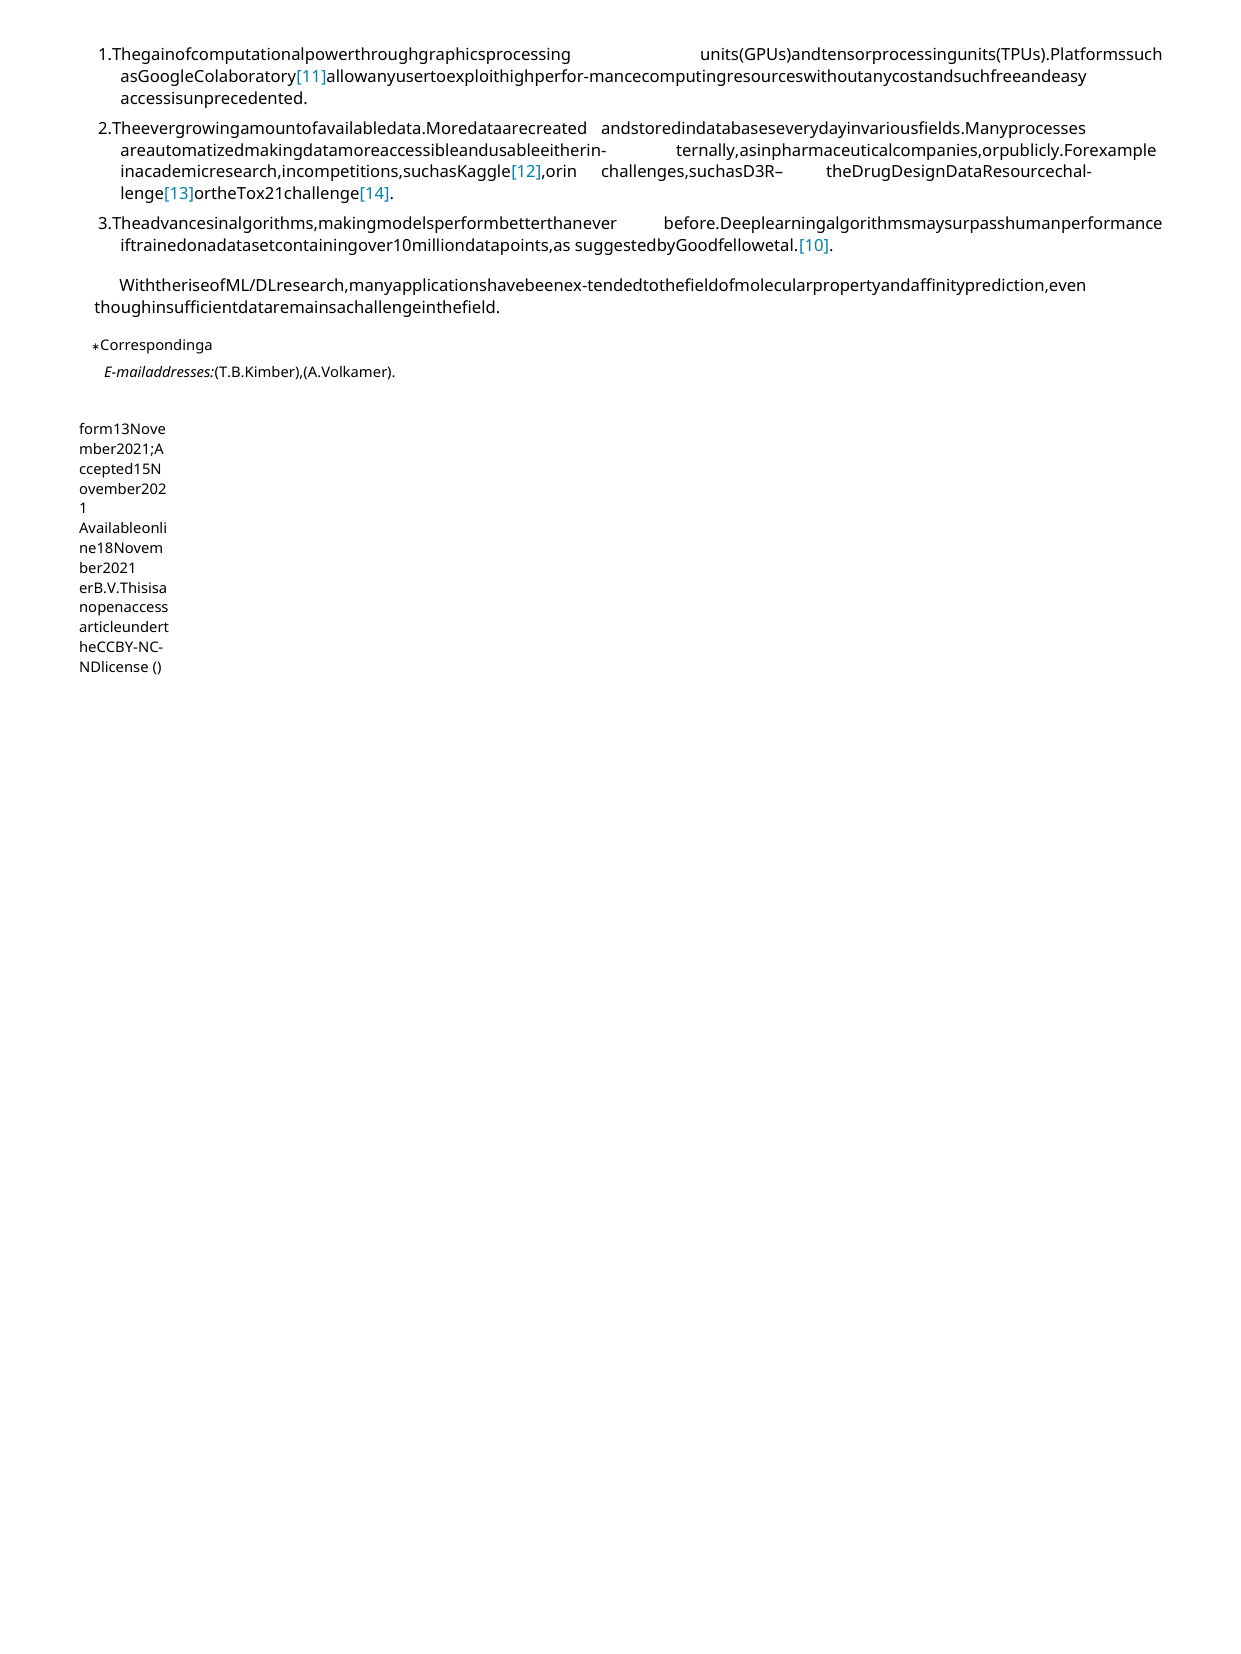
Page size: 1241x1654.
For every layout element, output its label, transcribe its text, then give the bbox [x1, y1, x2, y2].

picture [188, 187, 192, 202]
picture [165, 187, 169, 202]
text form13November2021;Accepted15November2021 Availableonline18November2021 erB.V.ThisisanopenaccessarticleundertheCCBY-NC-NDlicense () [79, 399, 170, 676]
text E-mailaddresses:(T.B.Kimber),(A.Volkamer). [104, 356, 440, 383]
text WiththeriseofML/DLresearch,manyapplicationshavebeenex-tendedtothefieldofmolecularpropertyandaffinityprediction,even thoughinsufficientdataremainsachallengeinthefield. [94, 274, 1163, 317]
picture [535, 165, 539, 180]
text ∗Correspondinga [91, 329, 440, 356]
text 1.Thegainofcomputationalpowerthroughgraphicsprocessing units(GPUs)andtensorprocessingunits(TPUs).Platformssuch asGoogleColaboratory[11]allowanyusertoexploithighperfor-mancecomputingresourceswithoutanycostandsuchfreeandeasy accessisunprecedented. [98, 43, 1163, 108]
text 3.Theadvancesinalgorithms,makingmodelsperformbetterthanever before.Deeplearningalgorithmsmaysurpasshumanperformance iftrainedonadatasetcontainingover10milliondatapoints,as suggestedbyGoodfellowetal.[10]. [98, 212, 1163, 256]
text 2.Theevergrowingamountofavailabledata.Moredataarecreated andstoredindatabaseseverydayinvariousfields.Manyprocesses areautomatizedmakingdatamoreaccessibleandusableeitherin- ternally,asinpharmaceuticalcompanies,orpublicly.Forexample inacademicresearch,incompetitions,suchasKaggle[12],orin challenges,suchasD3R– theDrugDesignDataResourcechal- lenge[13]ortheTox21challenge[14]. [98, 117, 1168, 204]
picture [823, 239, 827, 254]
picture [800, 239, 804, 254]
